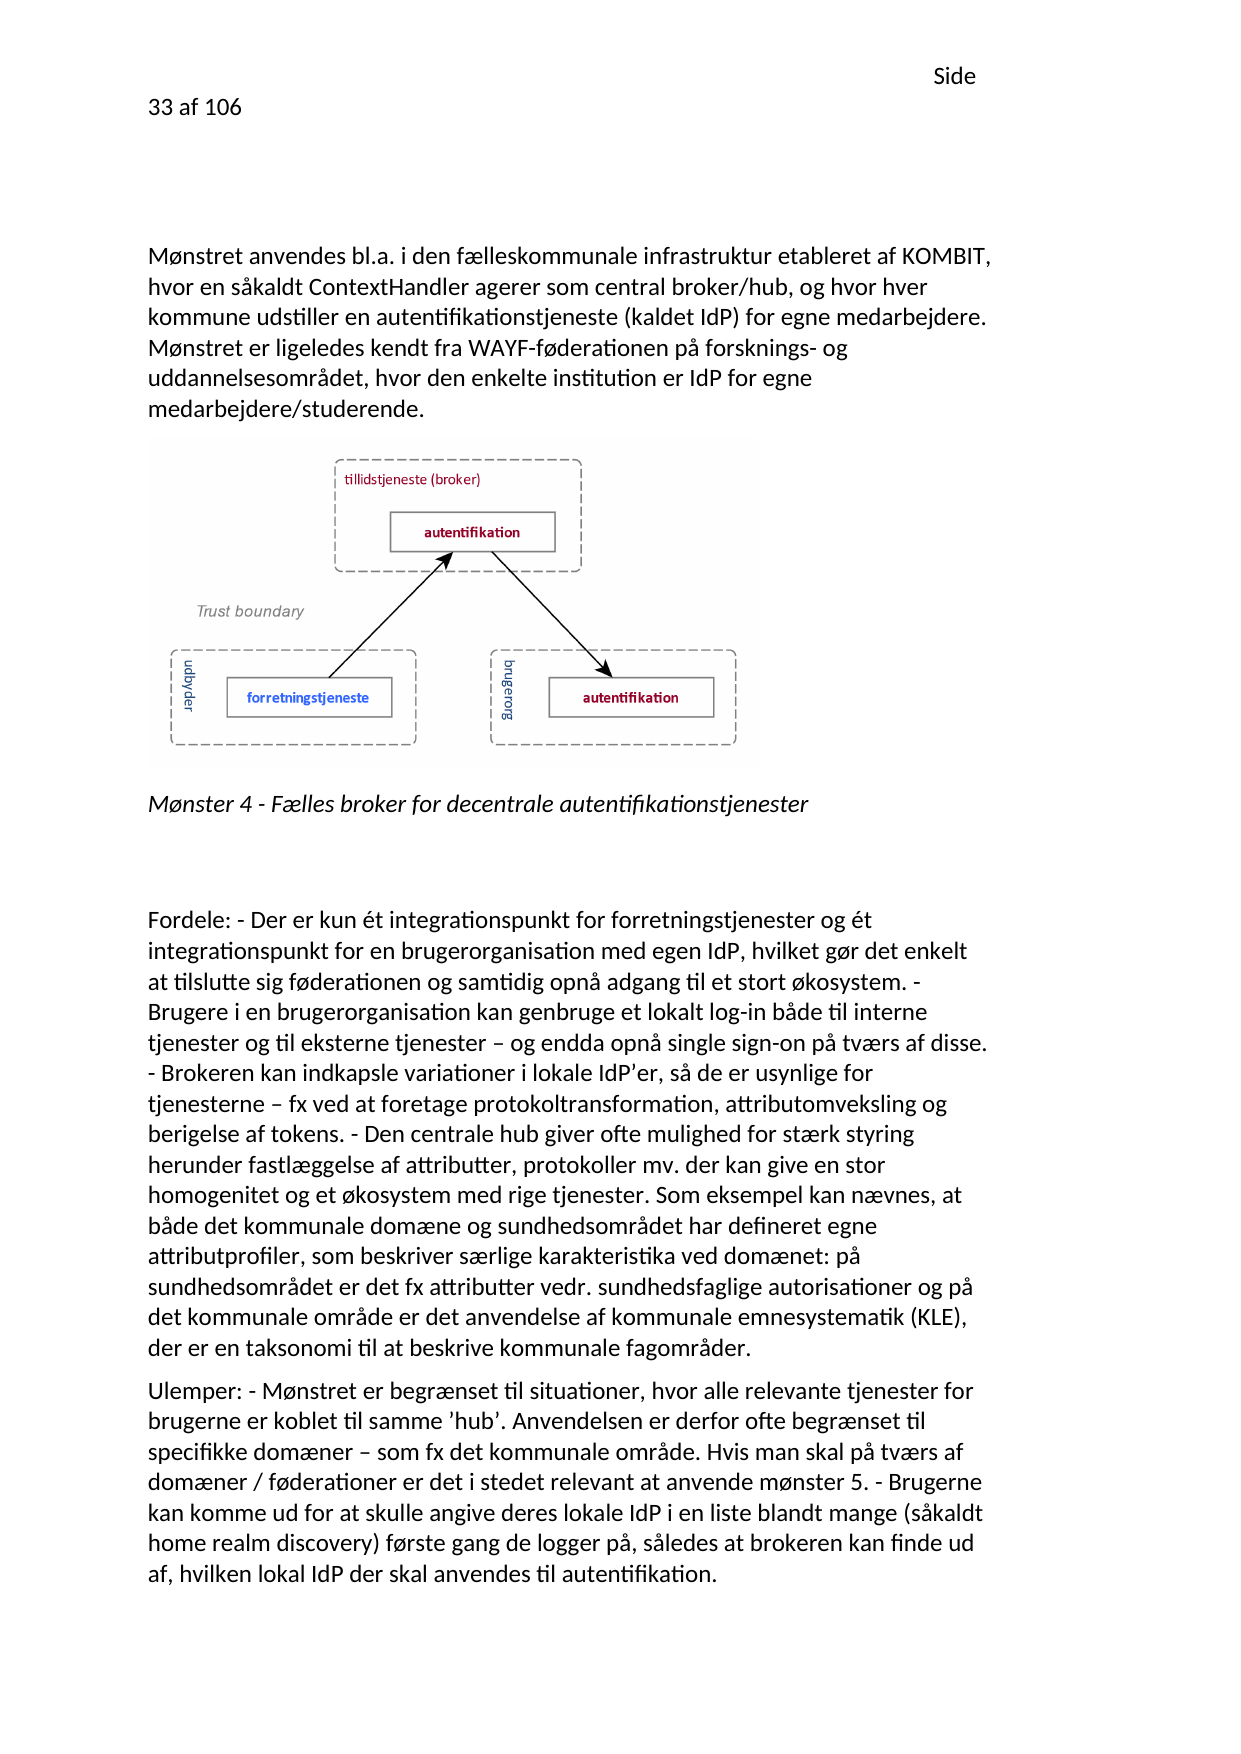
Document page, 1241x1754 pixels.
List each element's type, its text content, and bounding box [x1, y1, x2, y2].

text Fordele: - Der er kun ét integrationspunkt for forretningstjenester og ét integrationspunkt for en brugerorganisation med egen IdP, hvilket gør det enkelt at tilslutte sig føderationen og samtidig opnå adgang til et stort økosystem. - Brugere i en brugerorganisation kan genbruge et lokalt log-in både til interne tjenester og til eksterne tjenester – og endda opnå single sign-on på tværs af disse. - Brokeren kan indkapsle variationer i lokale IdP’er, så de er usynlige for tjenesterne – fx ved at foretage protokoltransformation, attributomveksling og berigelse af tokens. - Den centrale hub giver ofte mulighed for stærk styring herunder fastlæggelse af attributter, protokoller mv. der kan give en stor homogenitet og et økosystem med rige tjenester. Som eksempel kan nævnes, at både det kommunale domæne og sundhedsområdet har defineret egne attributprofiler, som beskriver særlige karakteristika ved domænet: på sundhedsområdet er det fx attributter vedr. sundhedsfaglige autorisationer og på det kommunale område er det anvendelse af kommunale emnesystematik (KLE), der er en taksonomi til at beskrive kommunale fagområder. [148, 905, 992, 1362]
text Ulemper: - Mønstret er begrænset til situationer, hvor alle relevante tjenester for brugerne er koblet til samme ’hub’. Anvendelsen er derfor ofte begrænset til specifikke domæner – som fx det kommunale område. Hvis man skal på tværs af domæner / føderationer er det i stedet relevant at anvende mønster 5. - Brugerne kan komme ud for at skulle angive deres lokale IdP i en liste blandt mange (såkaldt home realm discovery) første gang de logger på, således at brokeren kan finde ud af, hvilken lokal IdP der skal anvendes til autentifikation. [148, 1375, 992, 1589]
picture [147, 436, 759, 768]
text Mønstret anvendes bl.a. i den fælleskommunale infrastruktur etableret af KOMBIT, hvor en såkaldt ContextHandler agerer som central broker/hub, og hvor hver kommune udstiller en autentifikationstjeneste (kaldet IdP) for egne medarbejdere. Mønstret er ligeledes kendt fra WAYF-føderationen på forsknings- og uddannelsesområdet, hvor den enkelte institution er IdP for egne medarbejdere/studerende. [148, 240, 992, 423]
text Mønster 4 - Fælles broker for decentrale autentifikationstjenester [148, 788, 992, 819]
